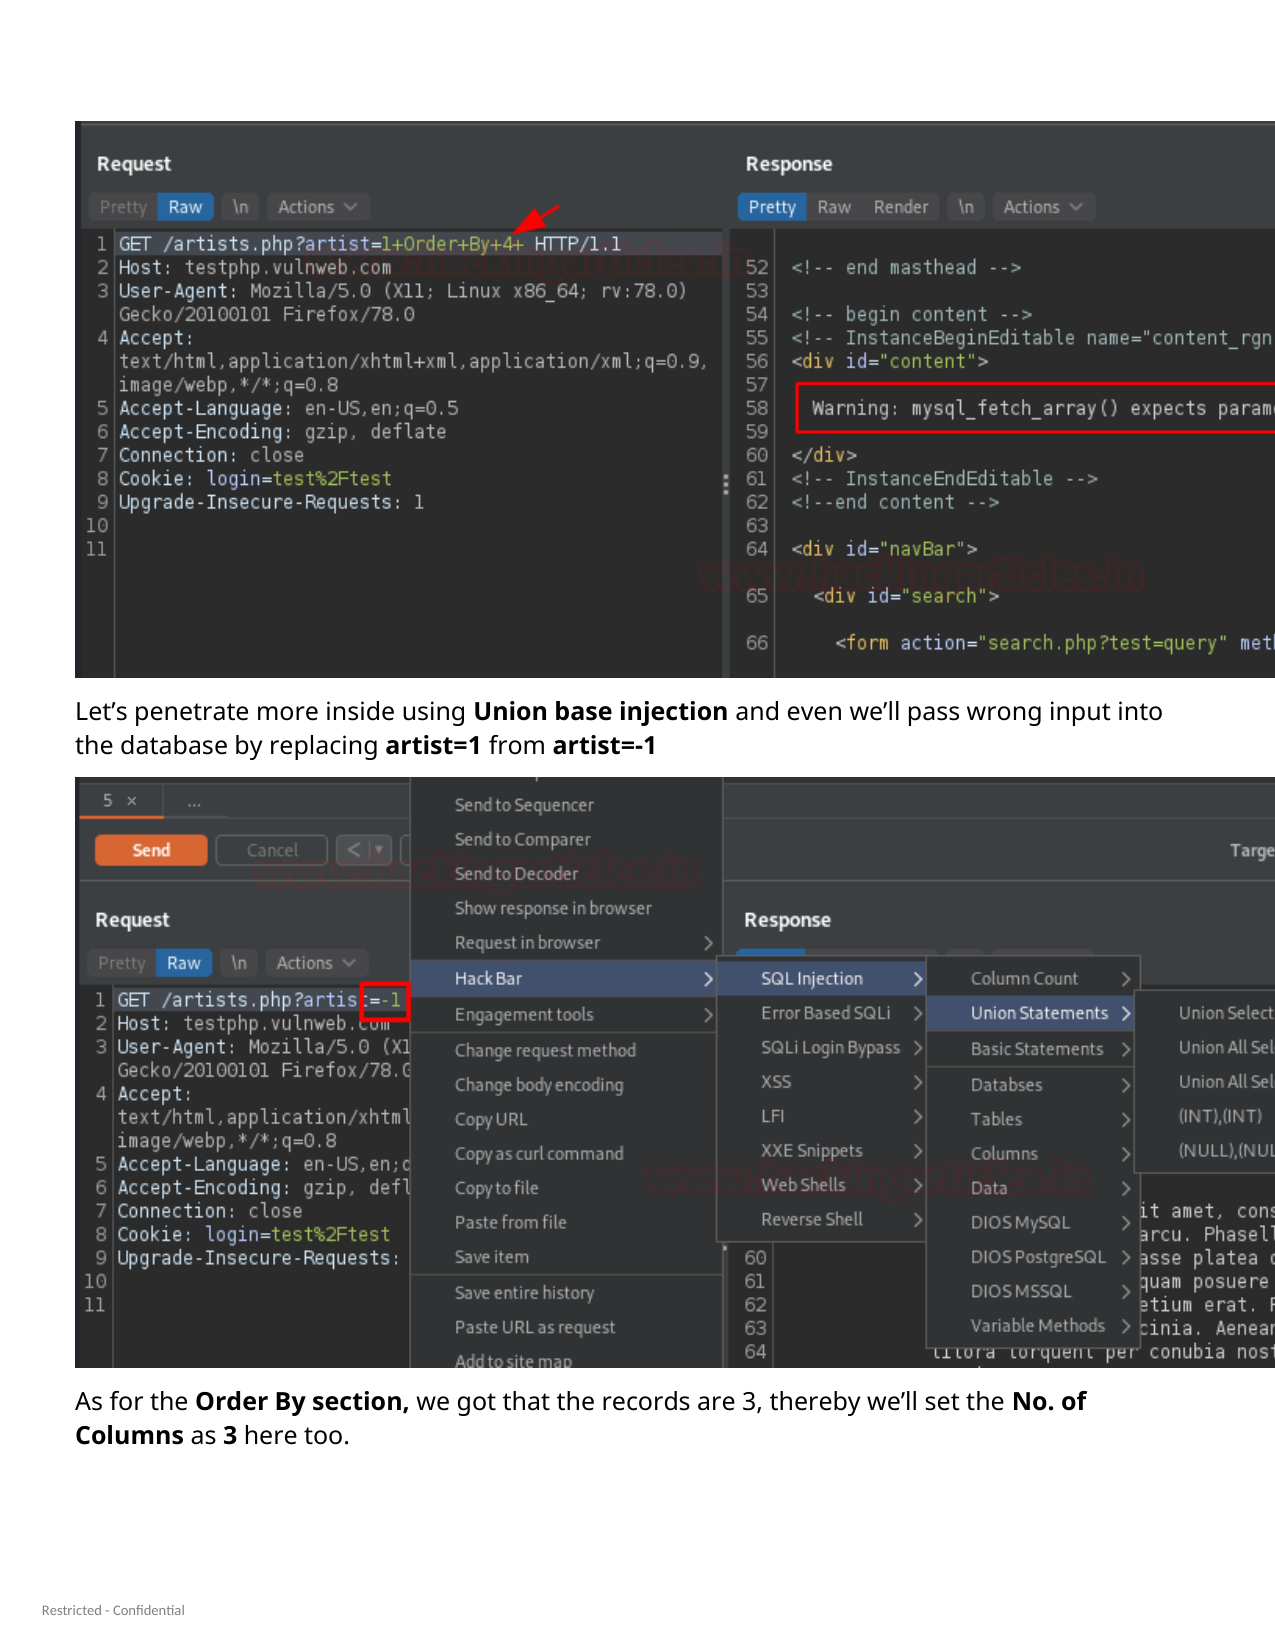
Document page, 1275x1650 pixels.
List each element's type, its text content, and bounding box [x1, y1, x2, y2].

picture [75, 121, 1275, 678]
text Let’s penetrate more inside using Union base injection and even we’ll pass wrong input into the database by replacing artist=1 from artist=-1 [75, 694, 1200, 762]
text As for the Order By section, we got that the records are 3, thereby we’ll set the No. of Columns as 3 here too. [75, 1384, 1200, 1452]
picture [75, 777, 1275, 1368]
